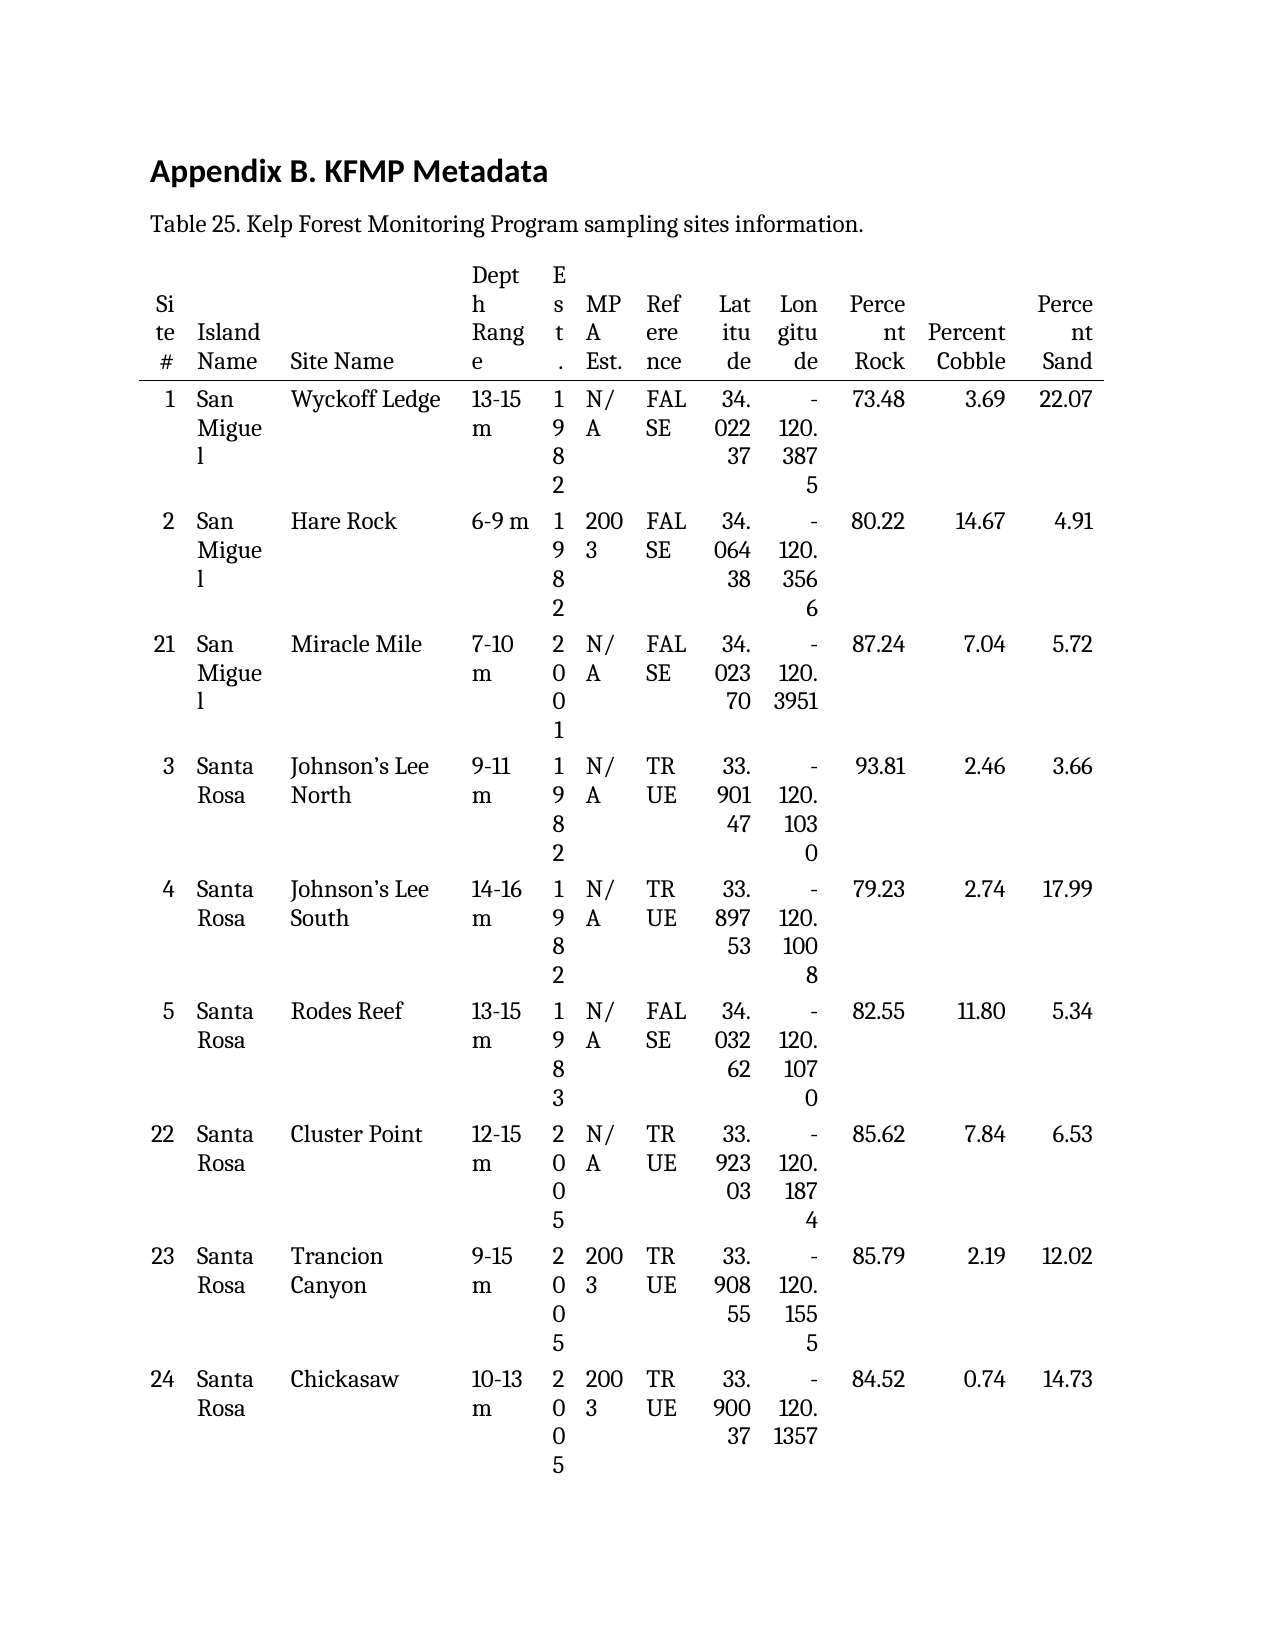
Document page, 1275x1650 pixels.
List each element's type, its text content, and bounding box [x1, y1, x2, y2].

table_cell 3 [139, 749, 186, 871]
table_cell 2.74 [916, 871, 1017, 993]
table_cell 6-9 m [460, 504, 541, 626]
table_cell Santa Rosa [186, 1116, 279, 1238]
table_cell 14.73 [1017, 1361, 1104, 1483]
table_cell 5.72 [1017, 626, 1104, 748]
text Table 25. Kelp Forest Monitoring Program sampling sites information. [150, 209, 1125, 238]
table_cell San Miguel [186, 626, 279, 748]
table_cell 2.46 [916, 749, 1017, 871]
table_cell 80.22 [829, 504, 916, 626]
table_cell 1982 [541, 749, 574, 871]
table_cell 22.07 [1017, 381, 1104, 503]
table_cell 6.53 [1017, 1116, 1104, 1238]
table_cell 0.74 [916, 1361, 1017, 1483]
table_cell TRUE [635, 749, 702, 871]
table_cell 3.66 [1017, 749, 1104, 871]
table_cell 23 [139, 1239, 186, 1361]
table_cell 22 [139, 1116, 186, 1238]
table_cell N/A [574, 626, 635, 748]
table_cell Santa Rosa [186, 1361, 279, 1483]
table_cell 34.06438 [702, 504, 762, 626]
table_cell -120.1357 [762, 1361, 829, 1483]
table_cell 2005 [541, 1116, 574, 1238]
table_header Site Name [279, 257, 460, 379]
table_cell 14-16 m [460, 871, 541, 993]
table_cell 34.03262 [702, 994, 762, 1116]
table_cell 1982 [541, 871, 574, 993]
table_cell Santa Rosa [186, 1239, 279, 1361]
table_cell 33.90037 [702, 1361, 762, 1483]
table_cell FALSE [635, 504, 702, 626]
table_header Site # [139, 257, 186, 379]
table_cell 2003 [574, 1239, 635, 1361]
table_cell 1982 [541, 381, 574, 503]
table_cell Johnson’s Lee South [279, 871, 460, 993]
table_cell -120.1874 [762, 1116, 829, 1238]
table_cell 9-11 m [460, 749, 541, 871]
table_cell 4.91 [1017, 504, 1104, 626]
table_cell 9-15 m [460, 1239, 541, 1361]
table_cell Rodes Reef [279, 994, 460, 1116]
table_header Latitude [702, 257, 762, 379]
table_cell -120.1555 [762, 1239, 829, 1361]
table_cell 2.19 [916, 1239, 1017, 1361]
table_cell 33.92303 [702, 1116, 762, 1238]
table_cell 2005 [541, 1361, 574, 1483]
table_cell 4 [139, 871, 186, 993]
table_cell N/A [574, 994, 635, 1116]
table_cell 34.02237 [702, 381, 762, 503]
table_header Est. [541, 257, 574, 379]
table_header MPA Est. [574, 257, 635, 379]
table_cell FALSE [635, 626, 702, 748]
table_cell N/A [574, 749, 635, 871]
table_cell 33.90855 [702, 1239, 762, 1361]
table_cell 11.80 [916, 994, 1017, 1116]
table_cell Santa Rosa [186, 749, 279, 871]
table_cell 2 [139, 504, 186, 626]
table_cell N/A [574, 871, 635, 993]
table_cell Chickasaw [279, 1361, 460, 1483]
table_cell Wyckoff Ledge [279, 381, 460, 503]
table_cell FALSE [635, 381, 702, 503]
table_cell 79.23 [829, 871, 916, 993]
table_cell 2003 [574, 1361, 635, 1483]
table_cell 14.67 [916, 504, 1017, 626]
table_cell 24 [139, 1361, 186, 1483]
table_cell Johnson’s Lee North [279, 749, 460, 871]
table_header Percent Sand [1017, 257, 1104, 379]
table_cell -120.1008 [762, 871, 829, 993]
table_cell 1 [139, 381, 186, 503]
table_cell 2005 [541, 1239, 574, 1361]
table_cell 7-10 m [460, 626, 541, 748]
table_cell -120.3875 [762, 381, 829, 503]
table_cell 87.24 [829, 626, 916, 748]
table_cell 10-13 m [460, 1361, 541, 1483]
table_cell 17.99 [1017, 871, 1104, 993]
table_cell Miracle Mile [279, 626, 460, 748]
table_cell 13-15 m [460, 381, 541, 503]
table_cell 33.90147 [702, 749, 762, 871]
table_cell 21 [139, 626, 186, 748]
table_cell 85.79 [829, 1239, 916, 1361]
table_cell 13-15 m [460, 994, 541, 1116]
table_header Island Name [186, 257, 279, 379]
table_cell N/A [574, 381, 635, 503]
table_cell 12.02 [1017, 1239, 1104, 1361]
table_cell 1983 [541, 994, 574, 1116]
table_cell 12-15 m [460, 1116, 541, 1238]
table_header Depth Range [460, 257, 541, 379]
table_cell FALSE [635, 994, 702, 1116]
table_cell 7.04 [916, 626, 1017, 748]
table_cell 7.84 [916, 1116, 1017, 1238]
table_cell 5.34 [1017, 994, 1104, 1116]
table_cell Santa Rosa [186, 871, 279, 993]
table_cell 2001 [541, 626, 574, 748]
table_cell TRUE [635, 1361, 702, 1483]
subtitle Appendix B. KFMP Metadata [150, 150, 1125, 191]
table_cell TRUE [635, 1239, 702, 1361]
table_cell 85.62 [829, 1116, 916, 1238]
table_cell -120.1030 [762, 749, 829, 871]
table_cell 1982 [541, 504, 574, 626]
table_cell San Miguel [186, 381, 279, 503]
table_cell 2003 [574, 504, 635, 626]
table_cell 3.69 [916, 381, 1017, 503]
table_cell San Miguel [186, 504, 279, 626]
table_header Percent Rock [829, 257, 916, 379]
table_header Longitude [762, 257, 829, 379]
table_cell 93.81 [829, 749, 916, 871]
table_cell 33.89753 [702, 871, 762, 993]
table_header Reference [635, 257, 702, 379]
table_cell TRUE [635, 1116, 702, 1238]
table_cell 84.52 [829, 1361, 916, 1483]
table_header Percent Cobble [916, 257, 1017, 379]
table_cell 82.55 [829, 994, 916, 1116]
table_cell Santa Rosa [186, 994, 279, 1116]
table_cell 34.02370 [702, 626, 762, 748]
table_cell N/A [574, 1116, 635, 1238]
table_cell TRUE [635, 871, 702, 993]
table_cell Cluster Point [279, 1116, 460, 1238]
table_cell Trancion Canyon [279, 1239, 460, 1361]
table_cell -120.3951 [762, 626, 829, 748]
table_cell -120.3566 [762, 504, 829, 626]
table_cell 73.48 [829, 381, 916, 503]
table_cell 5 [139, 994, 186, 1116]
table_cell Hare Rock [279, 504, 460, 626]
table_cell -120.1070 [762, 994, 829, 1116]
